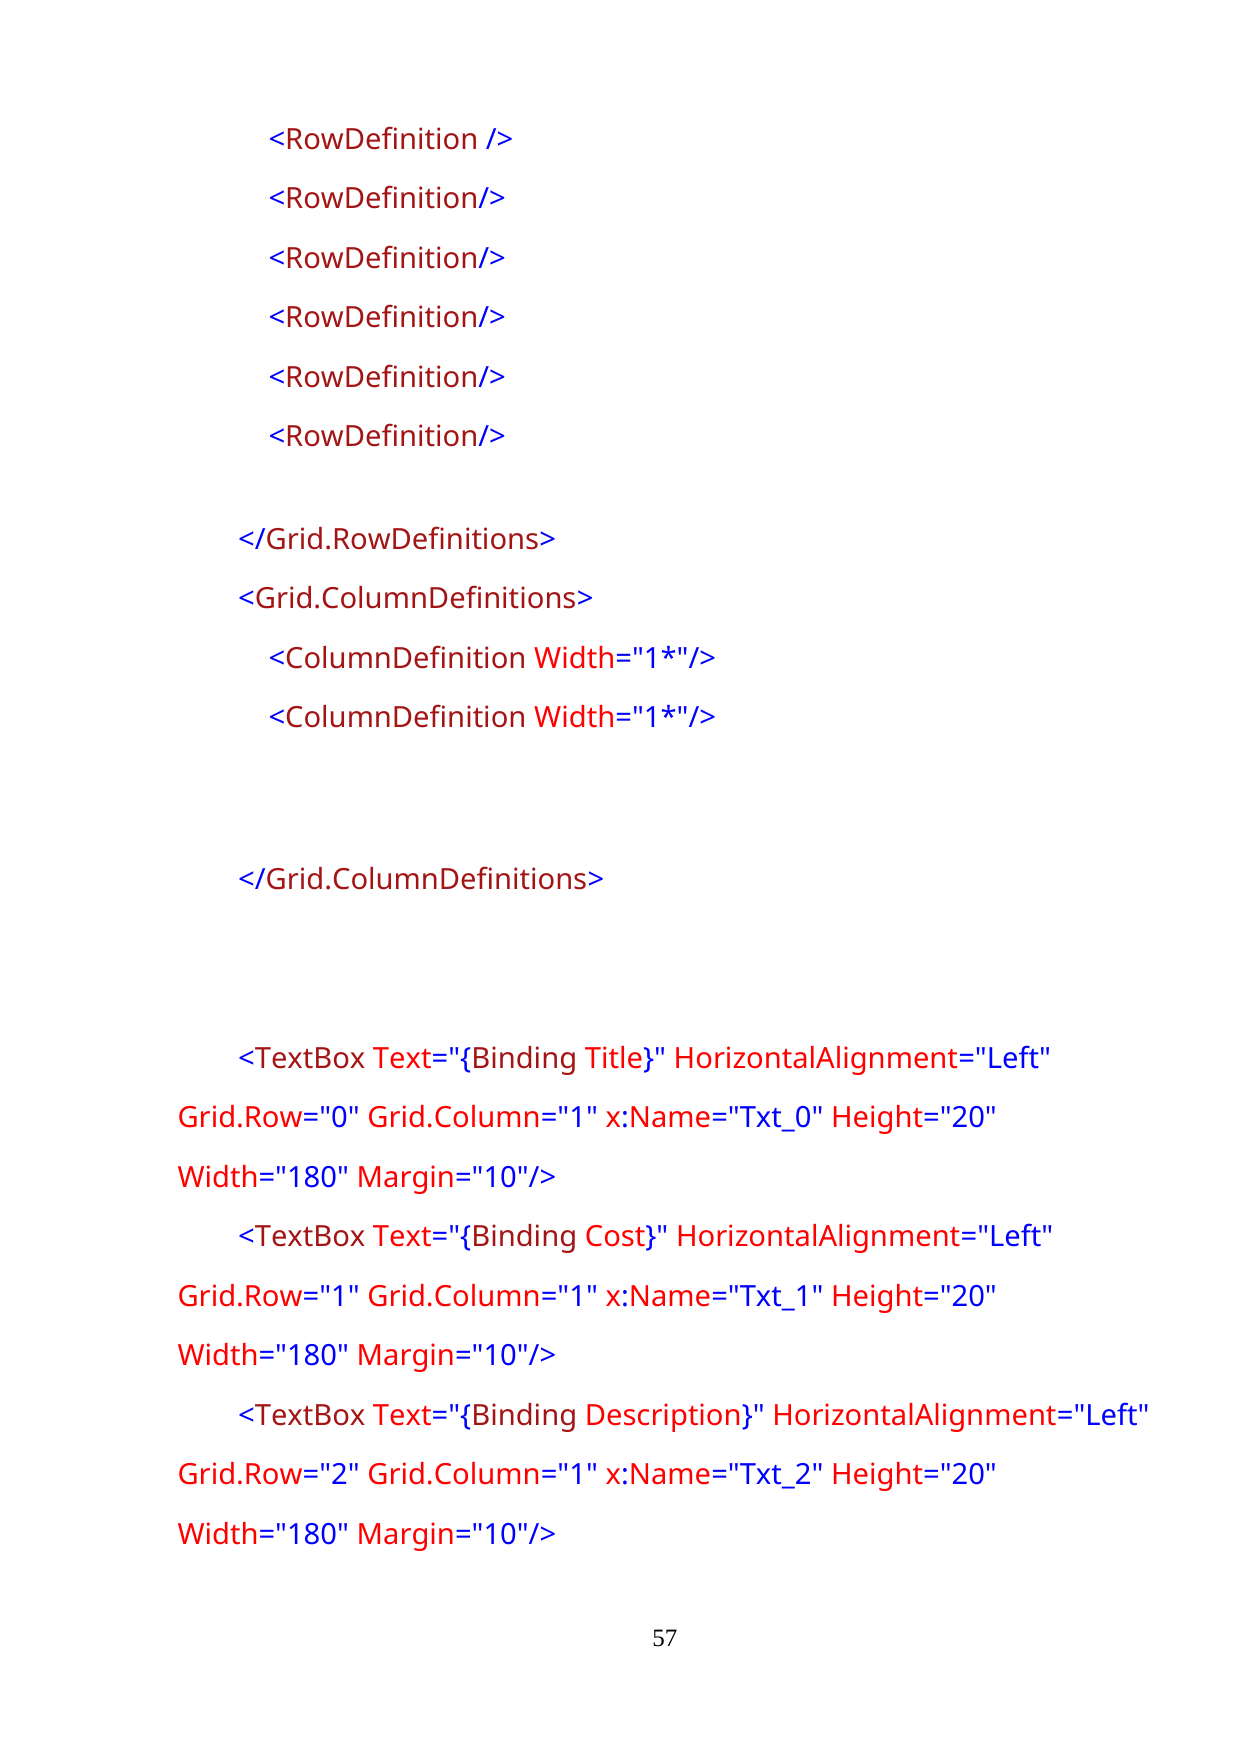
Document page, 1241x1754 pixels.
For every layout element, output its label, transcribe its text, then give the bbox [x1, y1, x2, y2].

text <RowDefinition/> [177, 178, 1152, 217]
text <Grid.ColumnDefinitions> [177, 578, 1152, 617]
text <RowDefinition /> [177, 118, 1152, 158]
text <RowDefinition/> [177, 416, 1152, 455]
text <TextBox Text="{Binding Description}" HorizontalAlignment="Left" Grid.Row="2" Grid.Column="1" x:Name="Txt_2" Height="20" Width="180" Margin="10"/> [177, 1394, 1152, 1553]
text <TextBox Text="{Binding Title}" HorizontalAlignment="Left" Grid.Row="0" Grid.Column="1" x:Name="Txt_0" Height="20" Width="180" Margin="10"/> [177, 1037, 1152, 1196]
text </Grid.ColumnDefinitions> [177, 859, 1152, 898]
text <ColumnDefinition Width="1*"/> [177, 637, 1152, 677]
text <RowDefinition/> [177, 297, 1152, 336]
text <TextBox Text="{Binding Cost}" HorizontalAlignment="Left" Grid.Row="1" Grid.Column="1" x:Name="Txt_1" Height="20" Width="180" Margin="10"/> [177, 1216, 1152, 1374]
text <RowDefinition/> [177, 356, 1152, 396]
text <RowDefinition/> [177, 237, 1152, 277]
text <ColumnDefinition Width="1*"/> [177, 697, 1152, 736]
text </Grid.RowDefinitions> [177, 518, 1152, 558]
